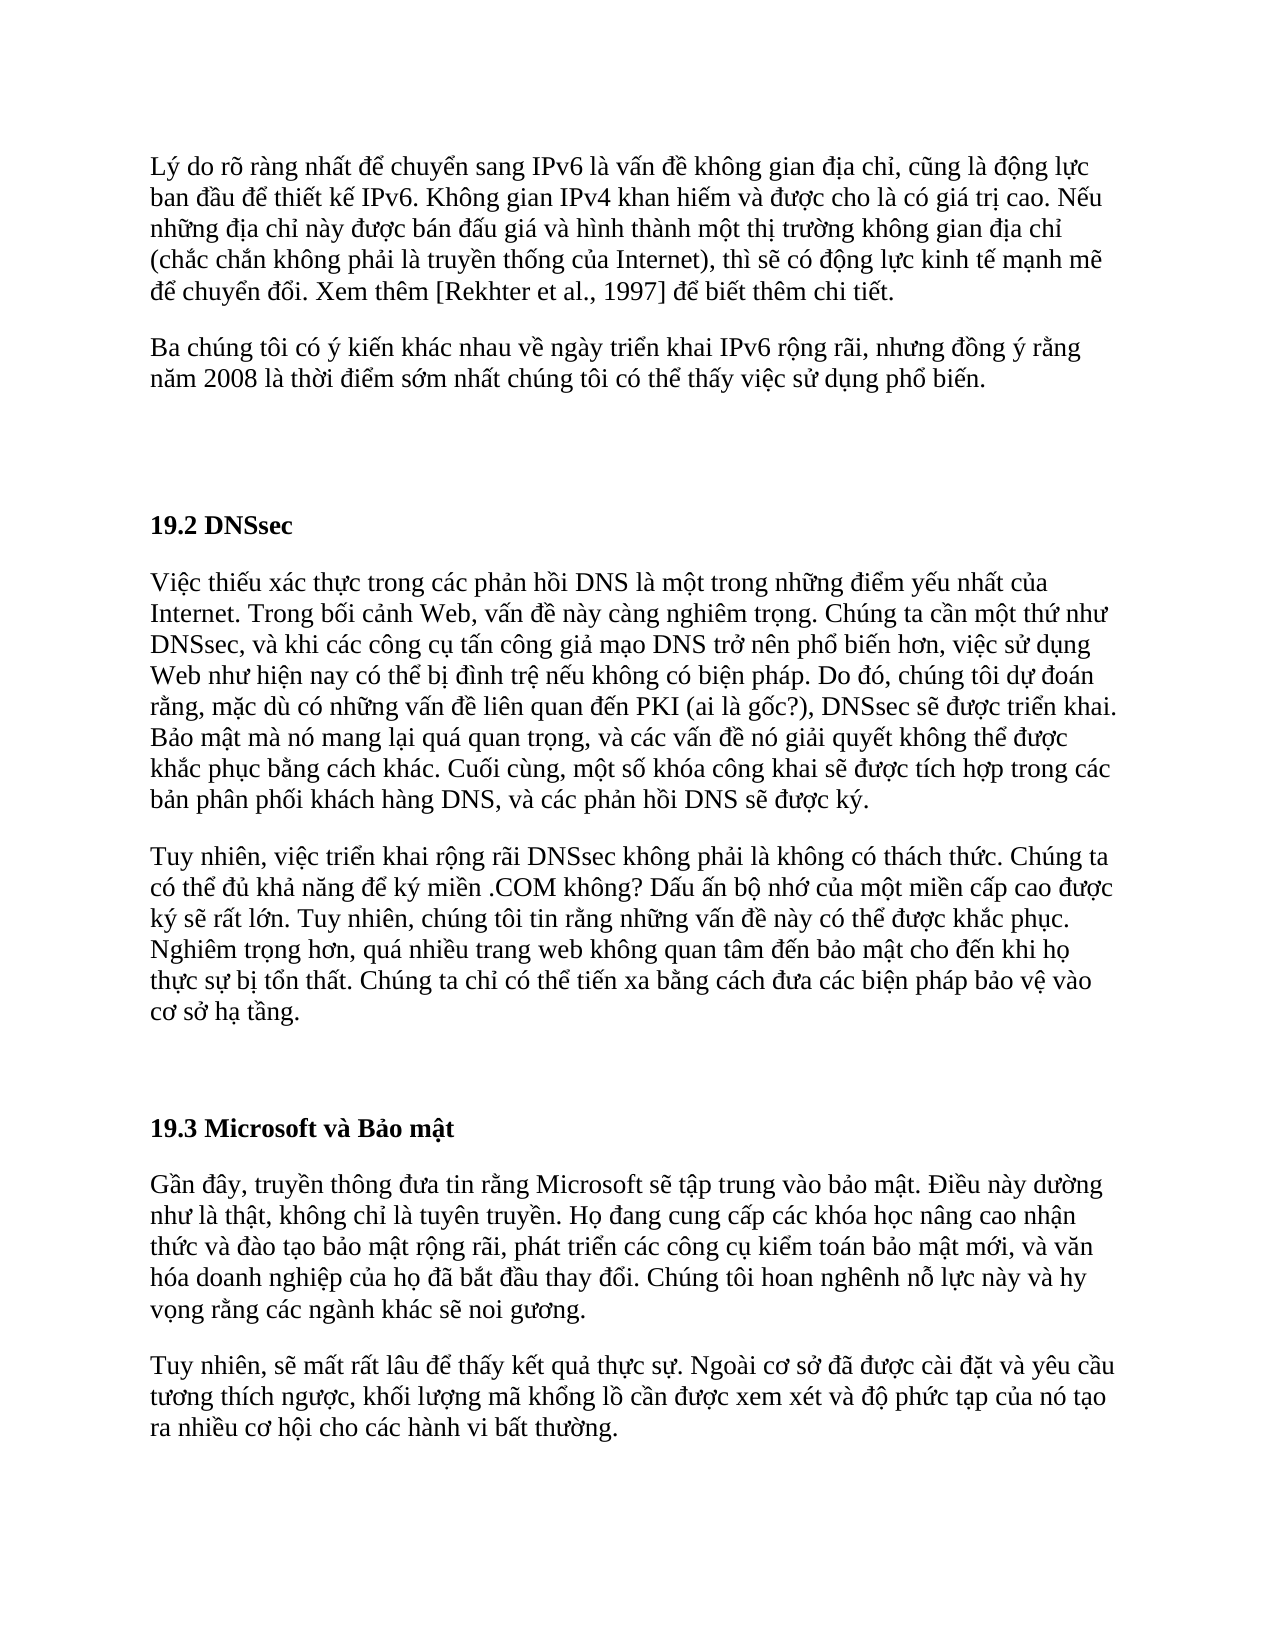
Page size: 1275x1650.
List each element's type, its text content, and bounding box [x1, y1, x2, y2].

text Tuy nhiên, việc triển khai rộng rãi DNSsec không phải là không có thách thức. Chúng ta có thể đủ khả năng để ký miền .COM không? Dấu ấn bộ nhớ của một miền cấp cao được ký sẽ rất lớn. Tuy nhiên, chúng tôi tin rằng những vấn đề này có thể được khắc phục. Nghiêm trọng hơn, quá nhiều trang web không quan tâm đến bảo mật cho đến khi họ thực sự bị tổn thất. Chúng ta chỉ có thể tiến xa bằng cách đưa các biện pháp bảo vệ vào cơ sở hạ tầng. [150, 840, 1125, 1027]
text Việc thiếu xác thực trong các phản hồi DNS là một trong những điểm yếu nhất của Internet. Trong bối cảnh Web, vấn đề này càng nghiêm trọng. Chúng ta cần một thứ như DNSsec, và khi các công cụ tấn công giả mạo DNS trở nên phổ biến hơn, việc sử dụng Web như hiện nay có thể bị đình trệ nếu không có biện pháp. Do đó, chúng tôi dự đoán rằng, mặc dù có những vấn đề liên quan đến PKI (ai là gốc?), DNSsec sẽ được triển khai. Bảo mật mà nó mang lại quá quan trọng, và các vấn đề nó giải quyết không thể được khắc phục bằng cách khác. Cuối cùng, một số khóa công khai sẽ được tích hợp trong các bản phân phối khách hàng DNS, và các phản hồi DNS sẽ được ký. [150, 566, 1125, 815]
text Lý do rõ ràng nhất để chuyển sang IPv6 là vấn đề không gian địa chỉ, cũng là động lực ban đầu để thiết kế IPv6. Không gian IPv4 khan hiếm và được cho là có giá trị cao. Nếu những địa chỉ này được bán đấu giá và hình thành một thị trường không gian địa chỉ (chắc chắn không phải là truyền thống của Internet), thì sẽ có động lực kinh tế mạnh mẽ để chuyển đổi. Xem thêm [Rekhter et al., 1997] để biết thêm chi tiết. [150, 150, 1125, 306]
text Ba chúng tôi có ý kiến khác nhau về ngày triển khai IPv6 rộng rãi, nhưng đồng ý rằng năm 2008 là thời điểm sớm nhất chúng tôi có thể thấy việc sử dụng phổ biến. [150, 331, 1125, 393]
text Gần đây, truyền thông đưa tin rằng Microsoft sẽ tập trung vào bảo mật. Điều này dường như là thật, không chỉ là tuyên truyền. Họ đang cung cấp các khóa học nâng cao nhận thức và đào tạo bảo mật rộng rãi, phát triển các công cụ kiểm toán bảo mật mới, và văn hóa doanh nghiệp của họ đã bắt đầu thay đổi. Chúng tôi hoan nghênh nỗ lực này và hy vọng rằng các ngành khác sẽ noi gương. [150, 1168, 1125, 1324]
text Tuy nhiên, sẽ mất rất lâu để thấy kết quả thực sự. Ngoài cơ sở đã được cài đặt và yêu cầu tương thích ngược, khối lượng mã khổng lồ cần được xem xét và độ phức tạp của nó tạo ra nhiều cơ hội cho các hành vi bất thường. [150, 1349, 1125, 1442]
text 19.3 Microsoft và Bảo mật [150, 1112, 1125, 1143]
text 19.2 DNSsec [150, 509, 1125, 541]
